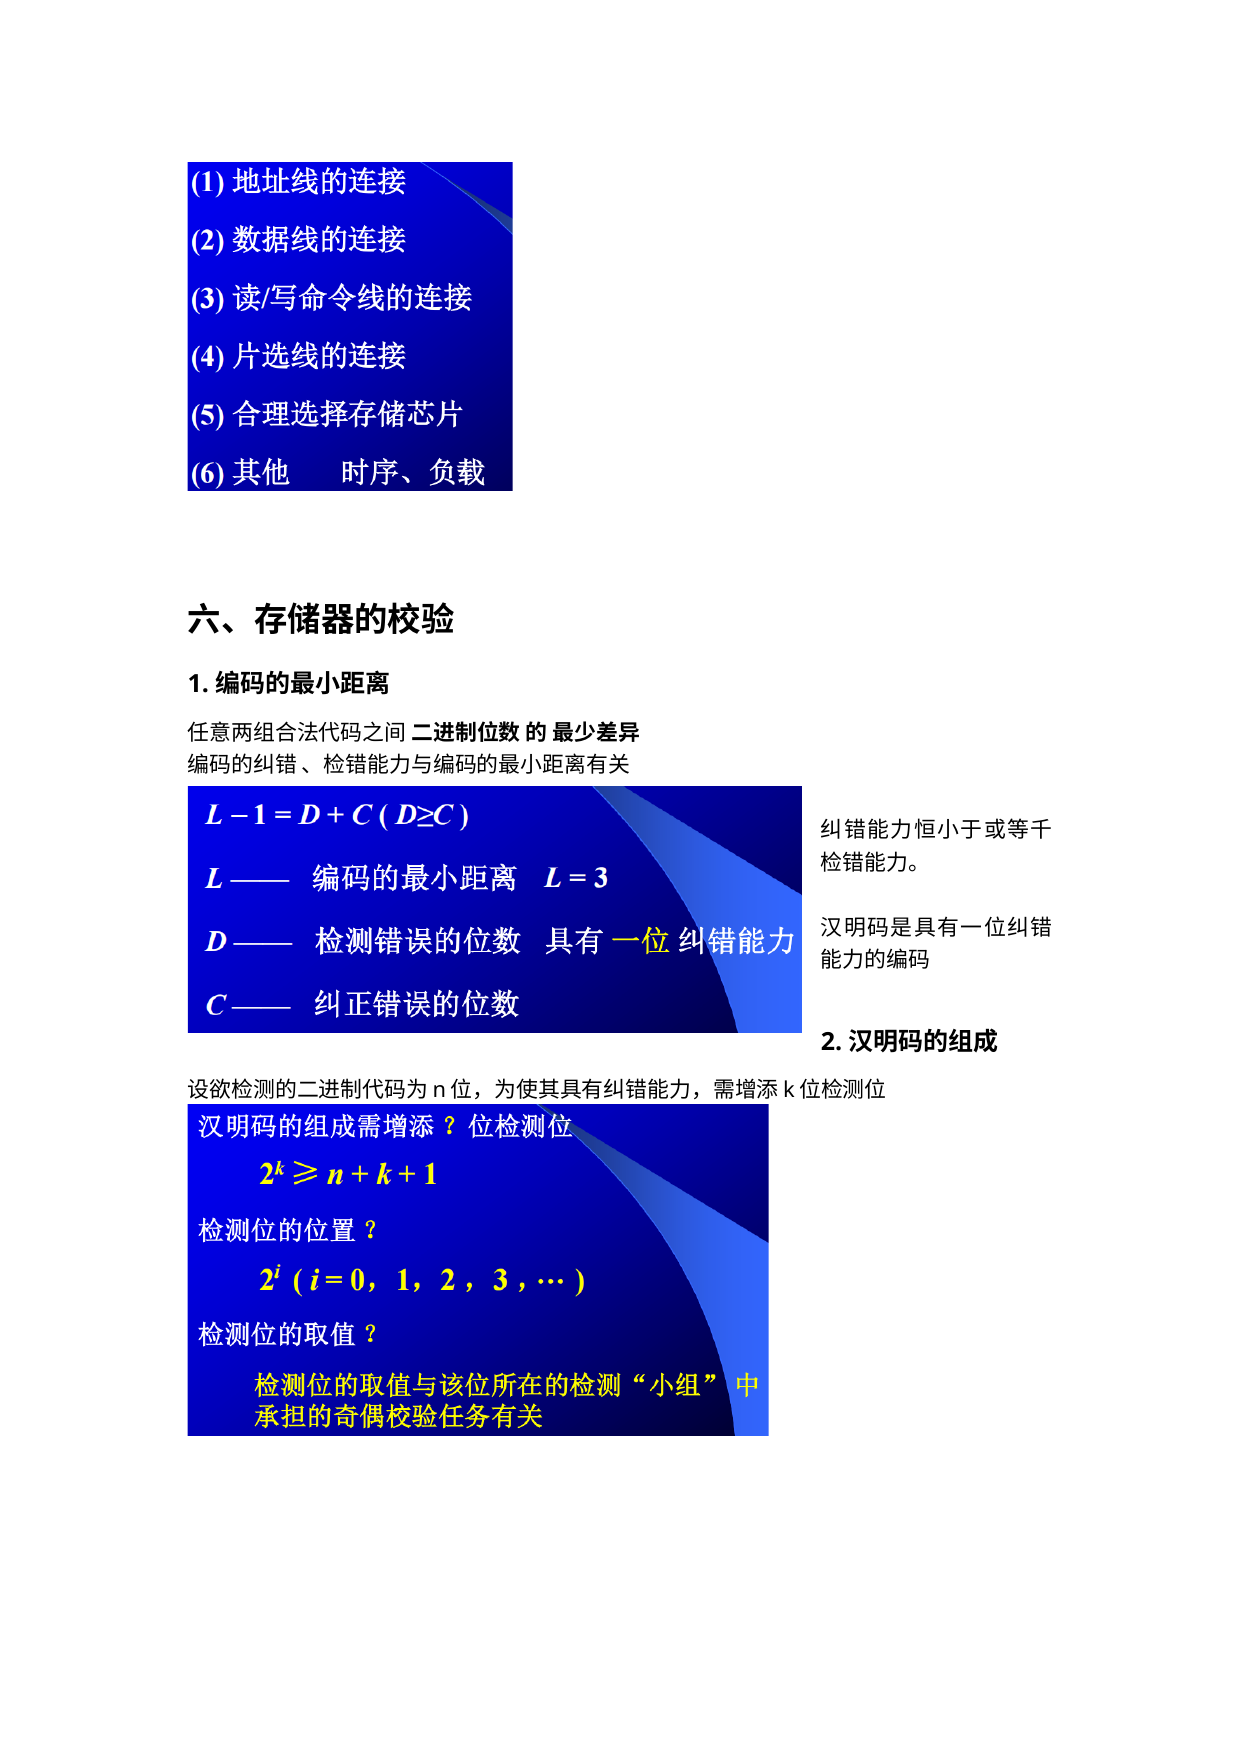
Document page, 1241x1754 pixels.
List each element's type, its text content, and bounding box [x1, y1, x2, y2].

text 汉明码是具有一位纠错能力的编码 [802, 909, 1053, 974]
picture [187, 162, 513, 491]
picture [187, 786, 802, 1033]
text 1. 编码的最小距离 [187, 649, 1053, 714]
text 设欲检测的二进制代码为n位，为使其具有纠错能力，需增添k位检测位 [187, 1072, 1053, 1104]
text 编码的纠错 、检错能力与编码的最小距离有关 [187, 747, 1053, 779]
text 任意两组合法代码之间 二进制位数 的 最少差异 [187, 714, 1053, 747]
text 2. 汉明码的组成 [187, 1007, 1053, 1072]
picture [187, 1104, 769, 1436]
text 纠错能力恒小于或等千检错能力。 [802, 812, 1053, 877]
text 六、存储器的校验 [187, 584, 1053, 649]
